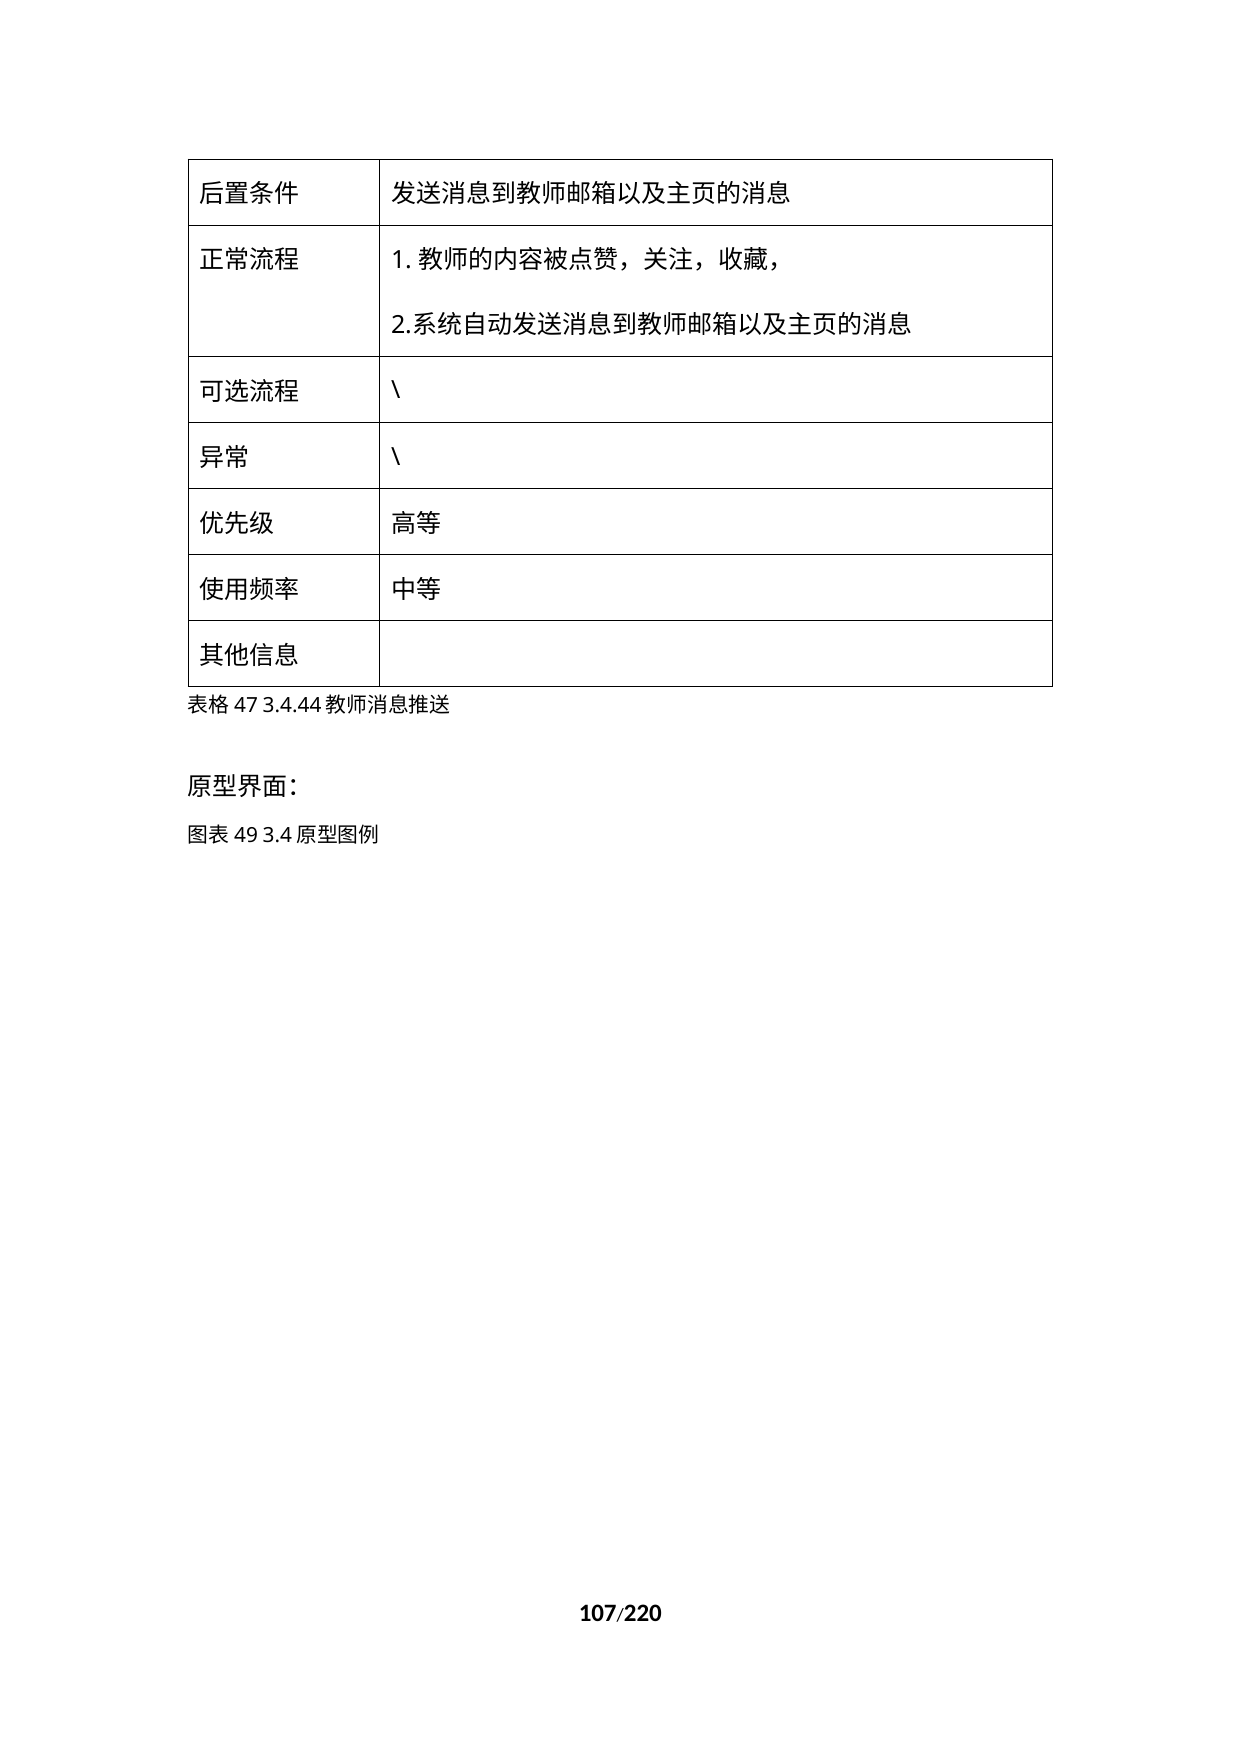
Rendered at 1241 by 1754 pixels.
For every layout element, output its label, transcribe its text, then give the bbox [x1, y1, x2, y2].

table_cell 高等 [380, 489, 1052, 554]
table_cell 使用频率 [189, 555, 379, 620]
table_cell 正常流程 [189, 226, 379, 356]
table_cell 其他信息 [189, 621, 379, 686]
text 原型界面： [187, 752, 1053, 817]
table_cell \ [380, 357, 1052, 422]
text 表格 47 3.4.44教师消息推送 [187, 687, 1053, 719]
table_cell 优先级 [189, 489, 379, 554]
table_cell 异常 [189, 423, 379, 488]
text 图表 49 3.4原型图例 [187, 817, 1053, 849]
table_cell \ [380, 423, 1052, 488]
table_cell 1. 教师的内容被点赞，关注，收藏， 2.系统自动发送消息到教师邮箱以及主页的消息 [380, 226, 1052, 356]
table_cell 后置条件 [189, 160, 379, 224]
table_cell 发送消息到教师邮箱以及主页的消息 [380, 160, 1052, 224]
table_cell 中等 [380, 555, 1052, 620]
table_cell [380, 621, 1052, 686]
table_cell 可选流程 [189, 357, 379, 422]
